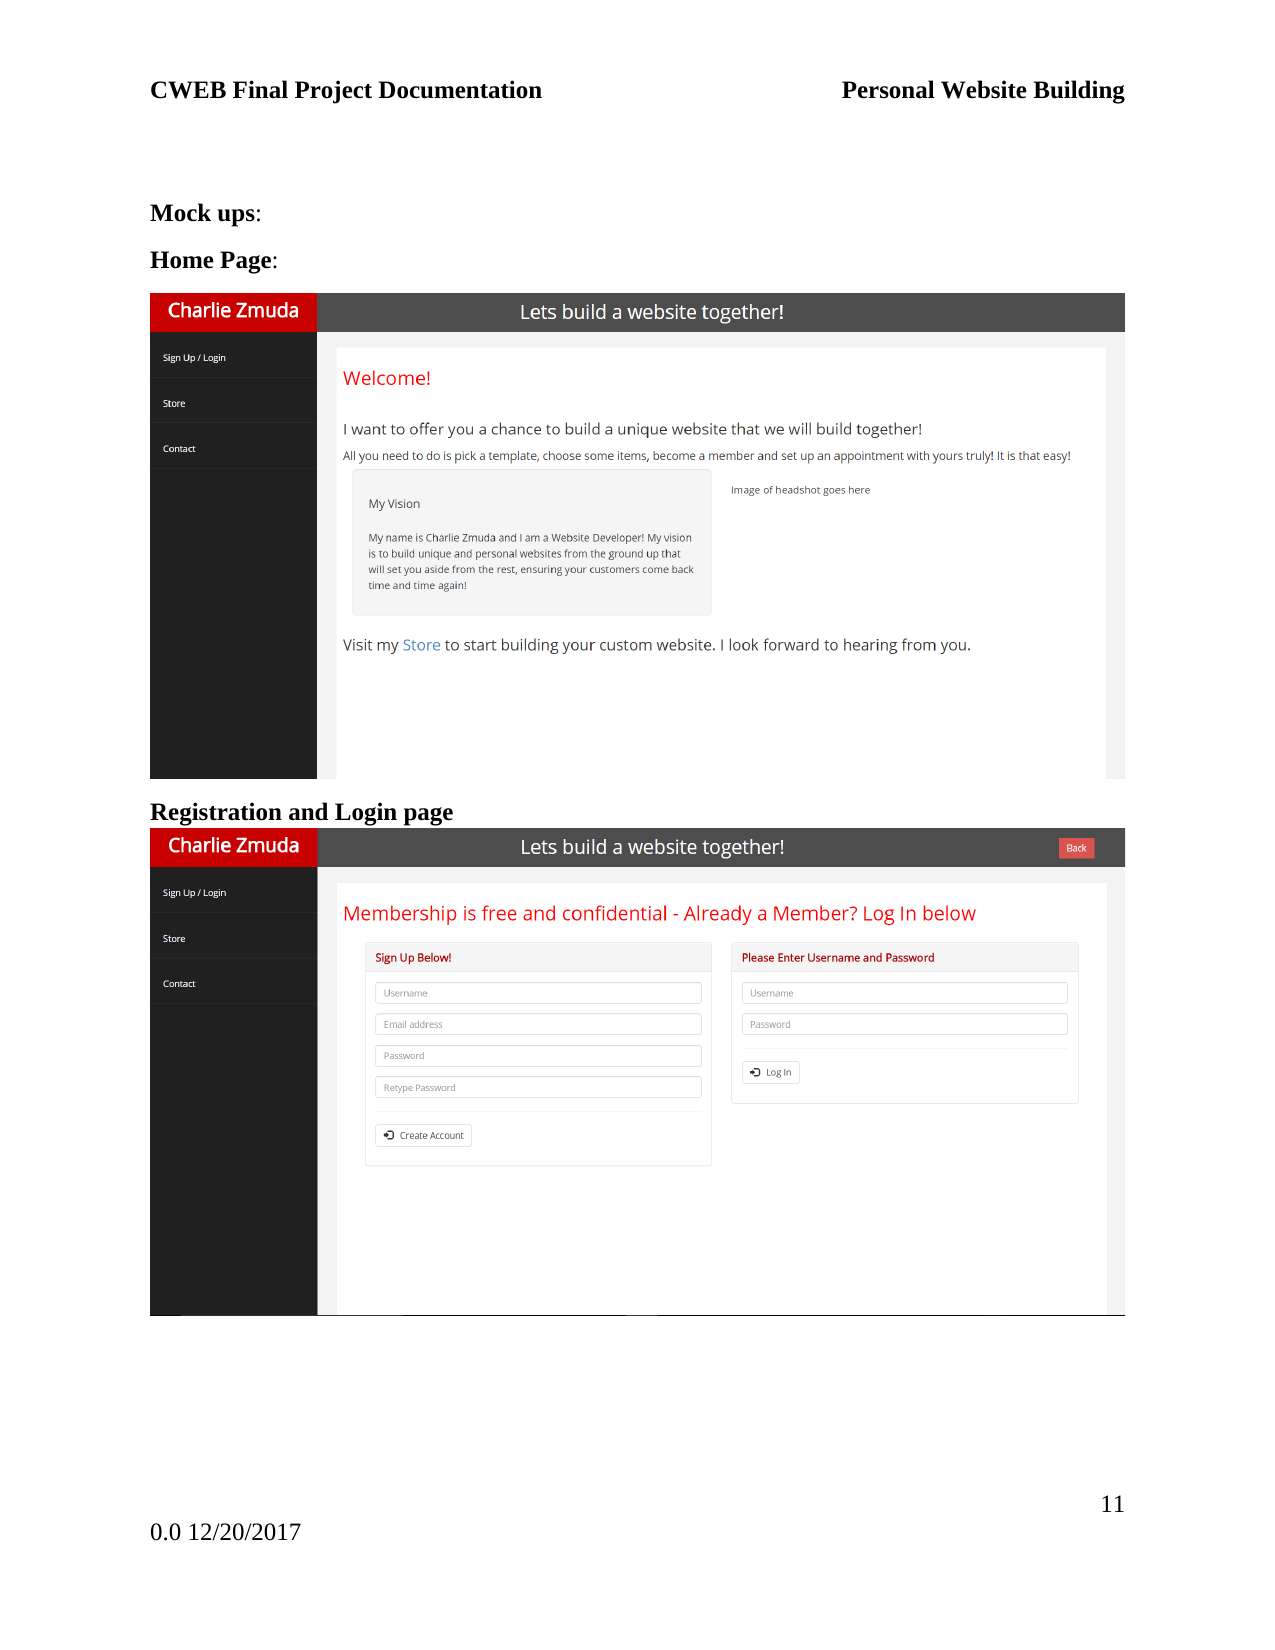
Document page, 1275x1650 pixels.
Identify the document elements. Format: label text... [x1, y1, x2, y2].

picture [150, 293, 1125, 779]
subtitle Registration and Login page [150, 797, 1125, 826]
text Home Page: [150, 245, 1125, 274]
picture [150, 828, 1125, 1316]
text Mock ups: [150, 198, 1125, 226]
